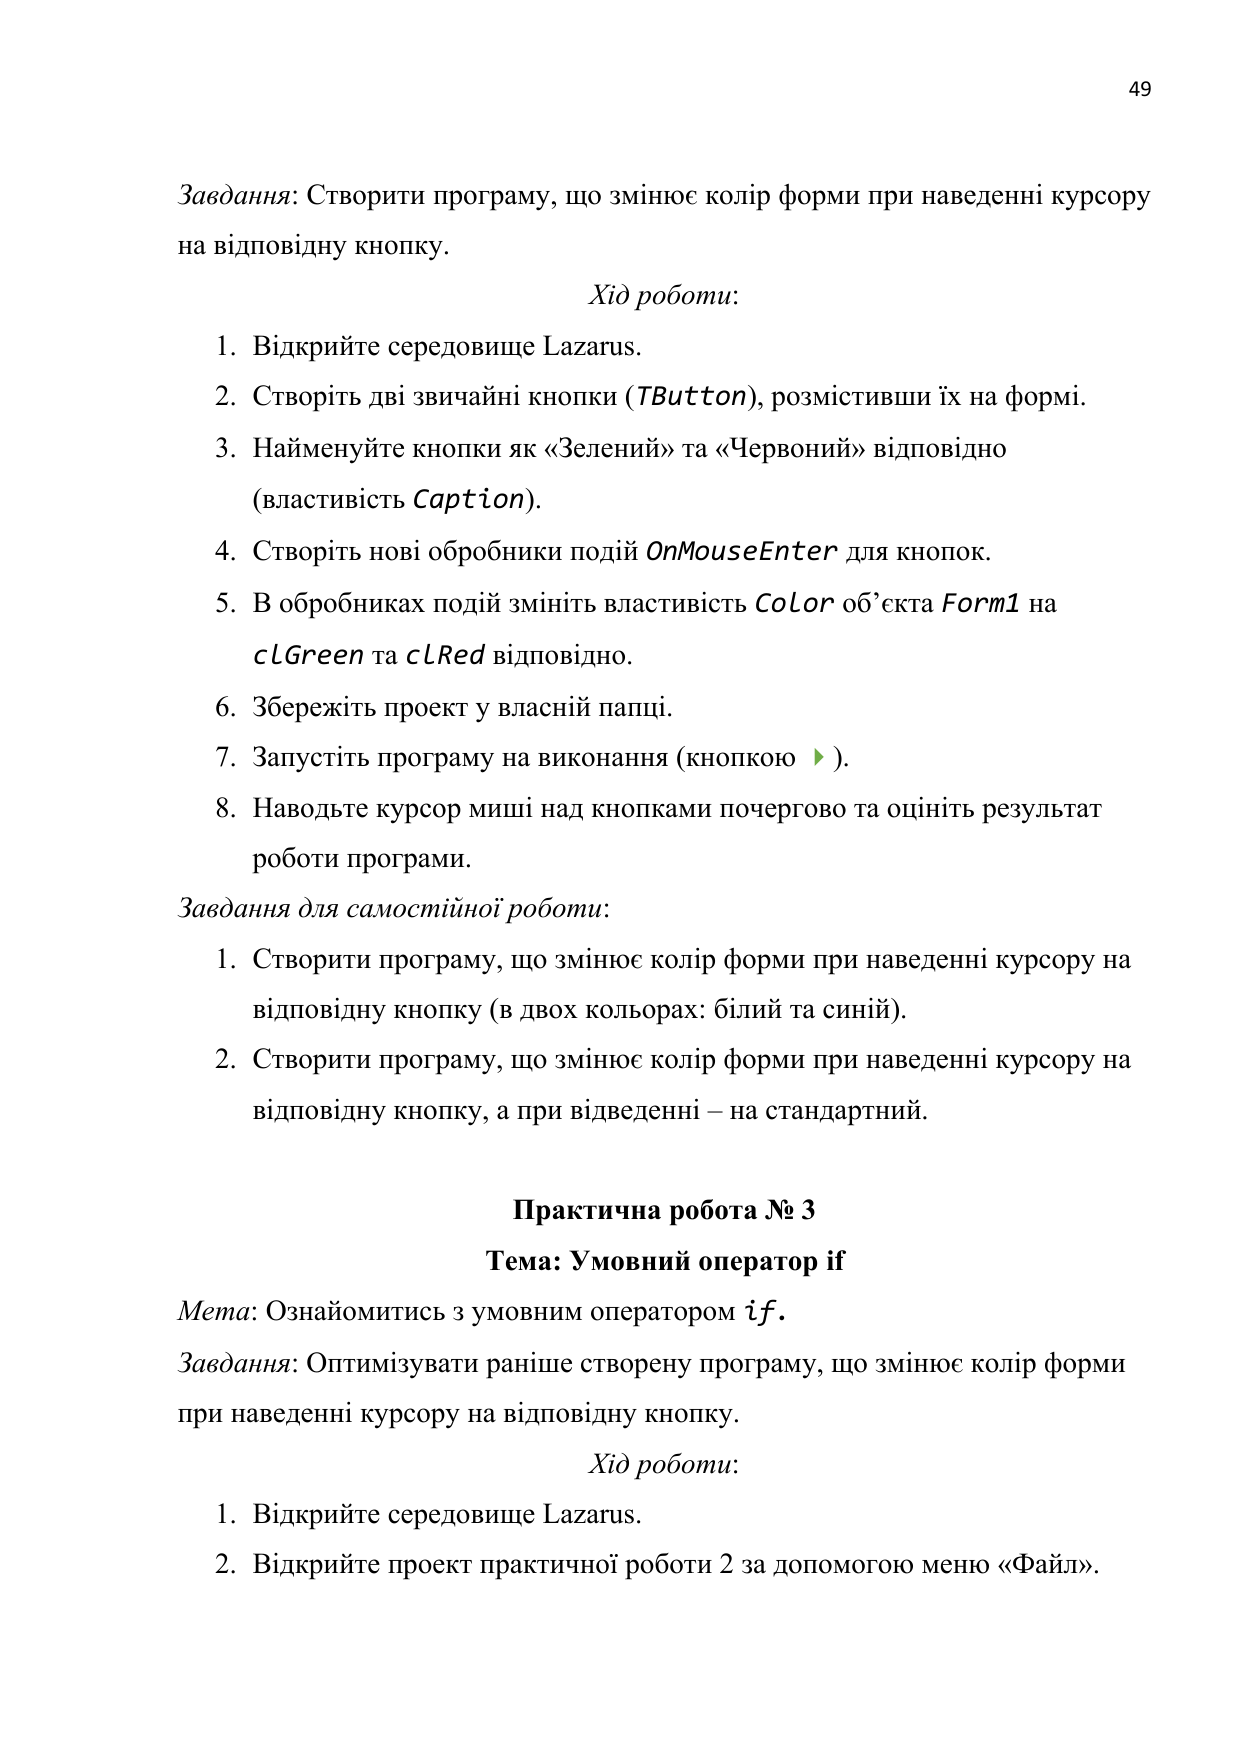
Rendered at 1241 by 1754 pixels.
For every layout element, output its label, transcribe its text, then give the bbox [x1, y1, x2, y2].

list Запустіть програму на виконання (кнопкою ). [215, 739, 1152, 773]
text Завдання: Створити програму, що змінює колір форми при наведенні курсору на відповідну кнопку. [177, 177, 1152, 261]
list Створити програму, що змінює колір форми при наведенні курсору на відповідну кнопку (в двох кольорах: білий та синій). [215, 941, 1152, 1025]
text Практична робота № 3 [177, 1192, 1152, 1226]
text Хід роботи: [177, 277, 1152, 311]
list Відкрийте проект практичної роботи 2 за допомогою меню «Файл». [215, 1546, 1152, 1580]
text Хід роботи: [177, 1446, 1152, 1479]
text Мета: Ознайомитись з умовним оператором if. [177, 1293, 1152, 1328]
list Відкрийте середовище Lazarus. [215, 1496, 1152, 1530]
list Найменуйте кнопки як «Зелений» та «Червоний» відповідно (властивість Caption). [215, 430, 1152, 516]
list В обробниках подій змініть властивість Color об’єкта Form1 на clGreen та clRed відповідно. [215, 585, 1152, 672]
text Тема: Умовний оператор if [177, 1243, 1152, 1276]
list Створіть нові обробники подій OnMouseEnter для кнопок. [215, 533, 1152, 568]
list Відкрийте середовище Lazarus. [215, 328, 1152, 361]
list Створіть дві звичайні кнопки (TButton), розмістивши їх на формі. [215, 378, 1152, 413]
list Збережіть проект у власній папці. [215, 689, 1152, 723]
list Наводьте курсор миші над кнопками почергово та оцініть результат роботи програми. [215, 790, 1152, 874]
text Завдання для самостійної роботи: [177, 891, 1152, 924]
text Завдання: Оптимізувати раніше створену програму, що змінює колір форми при наведенні курсору на відповідну кнопку. [177, 1345, 1152, 1429]
list Створити програму, що змінює колір форми при наведенні курсору на відповідну кнопку, а при відведенні – на стандартний. [215, 1041, 1152, 1125]
